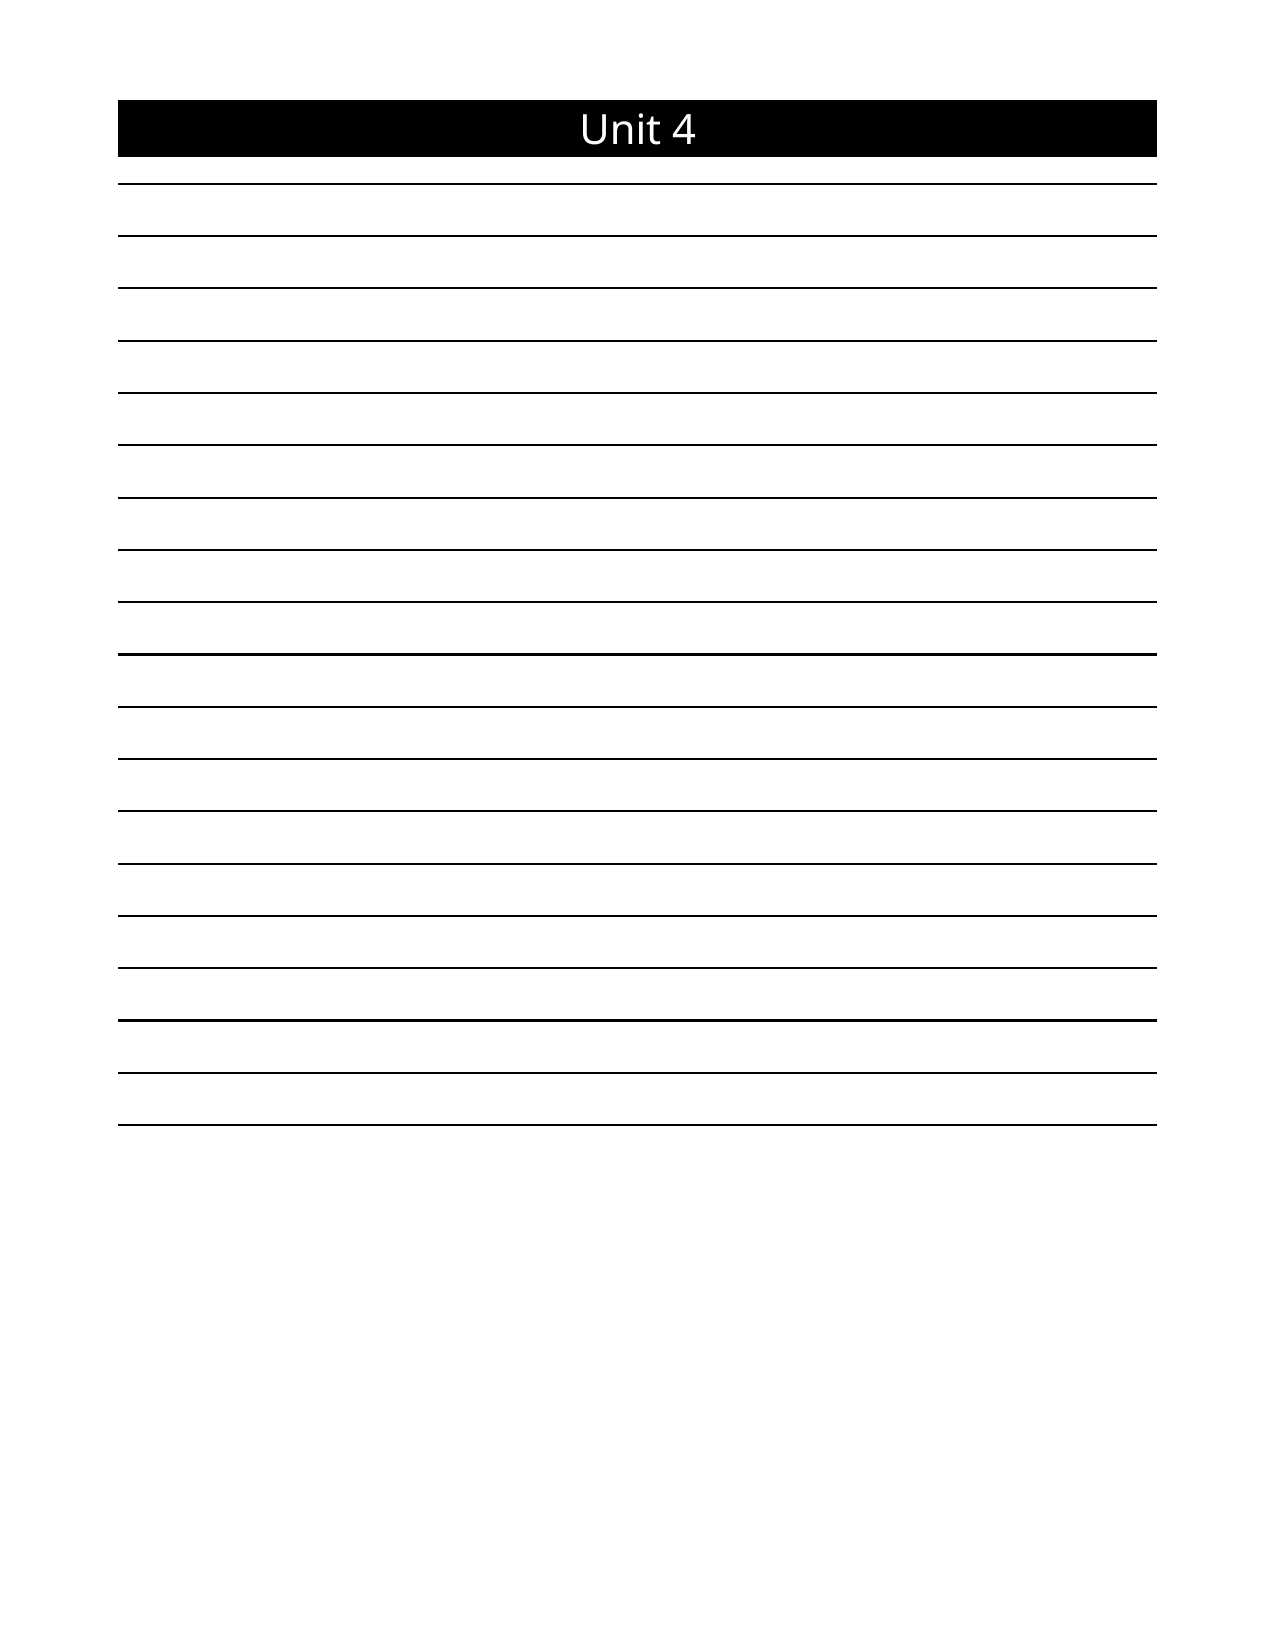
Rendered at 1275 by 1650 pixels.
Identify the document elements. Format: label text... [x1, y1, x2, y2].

subtitle Unit 4 [118, 100, 1157, 157]
